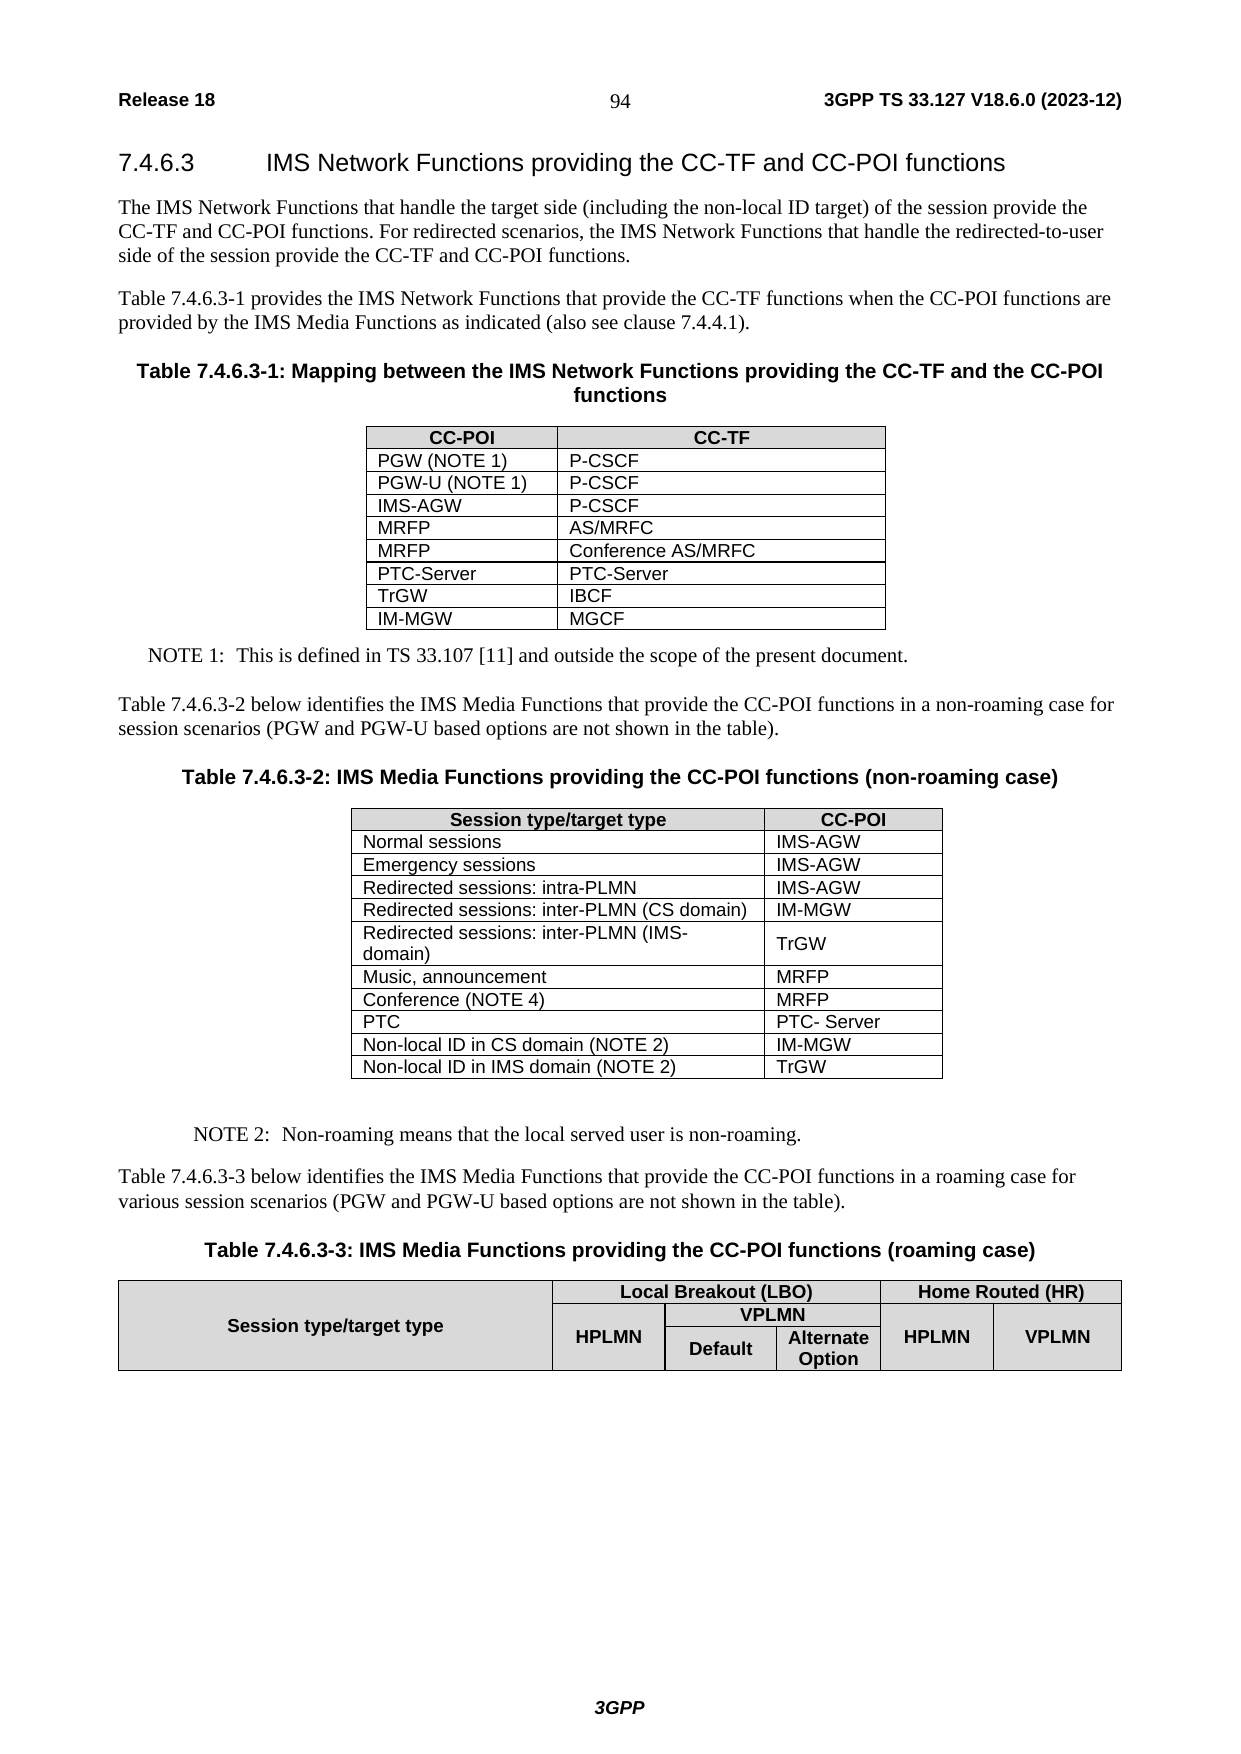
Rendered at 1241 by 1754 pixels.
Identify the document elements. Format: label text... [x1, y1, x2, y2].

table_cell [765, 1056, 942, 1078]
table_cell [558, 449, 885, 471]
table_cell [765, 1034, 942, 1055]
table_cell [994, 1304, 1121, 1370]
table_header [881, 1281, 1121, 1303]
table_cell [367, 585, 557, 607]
text NOTE 1: This is defined in TS 33.107 [11] and outside the scope of the present document. [148, 643, 1122, 667]
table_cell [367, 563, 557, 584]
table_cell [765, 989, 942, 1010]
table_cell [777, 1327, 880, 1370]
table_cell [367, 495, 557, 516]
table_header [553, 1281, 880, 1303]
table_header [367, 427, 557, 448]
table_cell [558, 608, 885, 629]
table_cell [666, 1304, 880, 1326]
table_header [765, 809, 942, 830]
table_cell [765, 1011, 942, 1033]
text Table 7.4.6.3-3: IMS Media Functions providing the CC-POI functions (roaming case) [118, 1238, 1122, 1262]
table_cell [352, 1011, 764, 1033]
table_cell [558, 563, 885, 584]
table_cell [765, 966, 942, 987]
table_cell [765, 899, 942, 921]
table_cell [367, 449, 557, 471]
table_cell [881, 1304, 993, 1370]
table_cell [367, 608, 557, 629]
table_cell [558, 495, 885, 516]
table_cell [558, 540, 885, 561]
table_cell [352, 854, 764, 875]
text Table 7.4.6.3-3 below identifies the IMS Media Functions that provide the CC-POI functions in a roaming case for various session scenarios (PGW and PGW-U based options are not shown in the table). [118, 1164, 1122, 1213]
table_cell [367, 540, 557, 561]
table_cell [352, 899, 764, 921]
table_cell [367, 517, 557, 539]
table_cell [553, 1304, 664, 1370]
subtitle 7.4.6.3 IMS Network Functions providing the CC-TF and CC-POI functions [118, 147, 1122, 176]
text Table 7.4.6.3-1 provides the IMS Network Functions that provide the CC-TF functions when the CC-POI functions are provided by the IMS Media Functions as indicated (also see clause 7.4.4.1). [118, 286, 1122, 334]
text NOTE 2: Non-roaming means that the local served user is non-roaming. [193, 1122, 1122, 1146]
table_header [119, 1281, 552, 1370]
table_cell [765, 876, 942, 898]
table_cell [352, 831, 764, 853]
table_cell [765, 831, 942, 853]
text Table 7.4.6.3-1: Mapping between the IMS Network Functions providing the CC-TF and the CC-POI functions [118, 359, 1122, 407]
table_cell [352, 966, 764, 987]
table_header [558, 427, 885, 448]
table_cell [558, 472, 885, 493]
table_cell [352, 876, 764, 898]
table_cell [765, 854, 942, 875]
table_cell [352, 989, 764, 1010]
text The IMS Network Functions that handle the target side (including the non-local ID target) of the session provide the CC-TF and CC-POI functions. For redirected scenarios, the IMS Network Functions that handle the redirected-to-user side of the session provide the CC-TF and CC-POI functions. [118, 195, 1122, 267]
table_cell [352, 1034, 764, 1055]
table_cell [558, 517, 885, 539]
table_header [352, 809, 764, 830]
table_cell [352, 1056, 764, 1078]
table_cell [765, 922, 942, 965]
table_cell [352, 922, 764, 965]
text Table 7.4.6.3-2: IMS Media Functions providing the CC-POI functions (non-roaming case) [118, 765, 1122, 789]
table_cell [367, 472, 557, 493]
text Table 7.4.6.3-2 below identifies the IMS Media Functions that provide the CC-POI functions in a non-roaming case for session scenarios (PGW and PGW-U based options are not shown in the table). [118, 692, 1122, 740]
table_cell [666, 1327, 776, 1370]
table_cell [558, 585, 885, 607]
